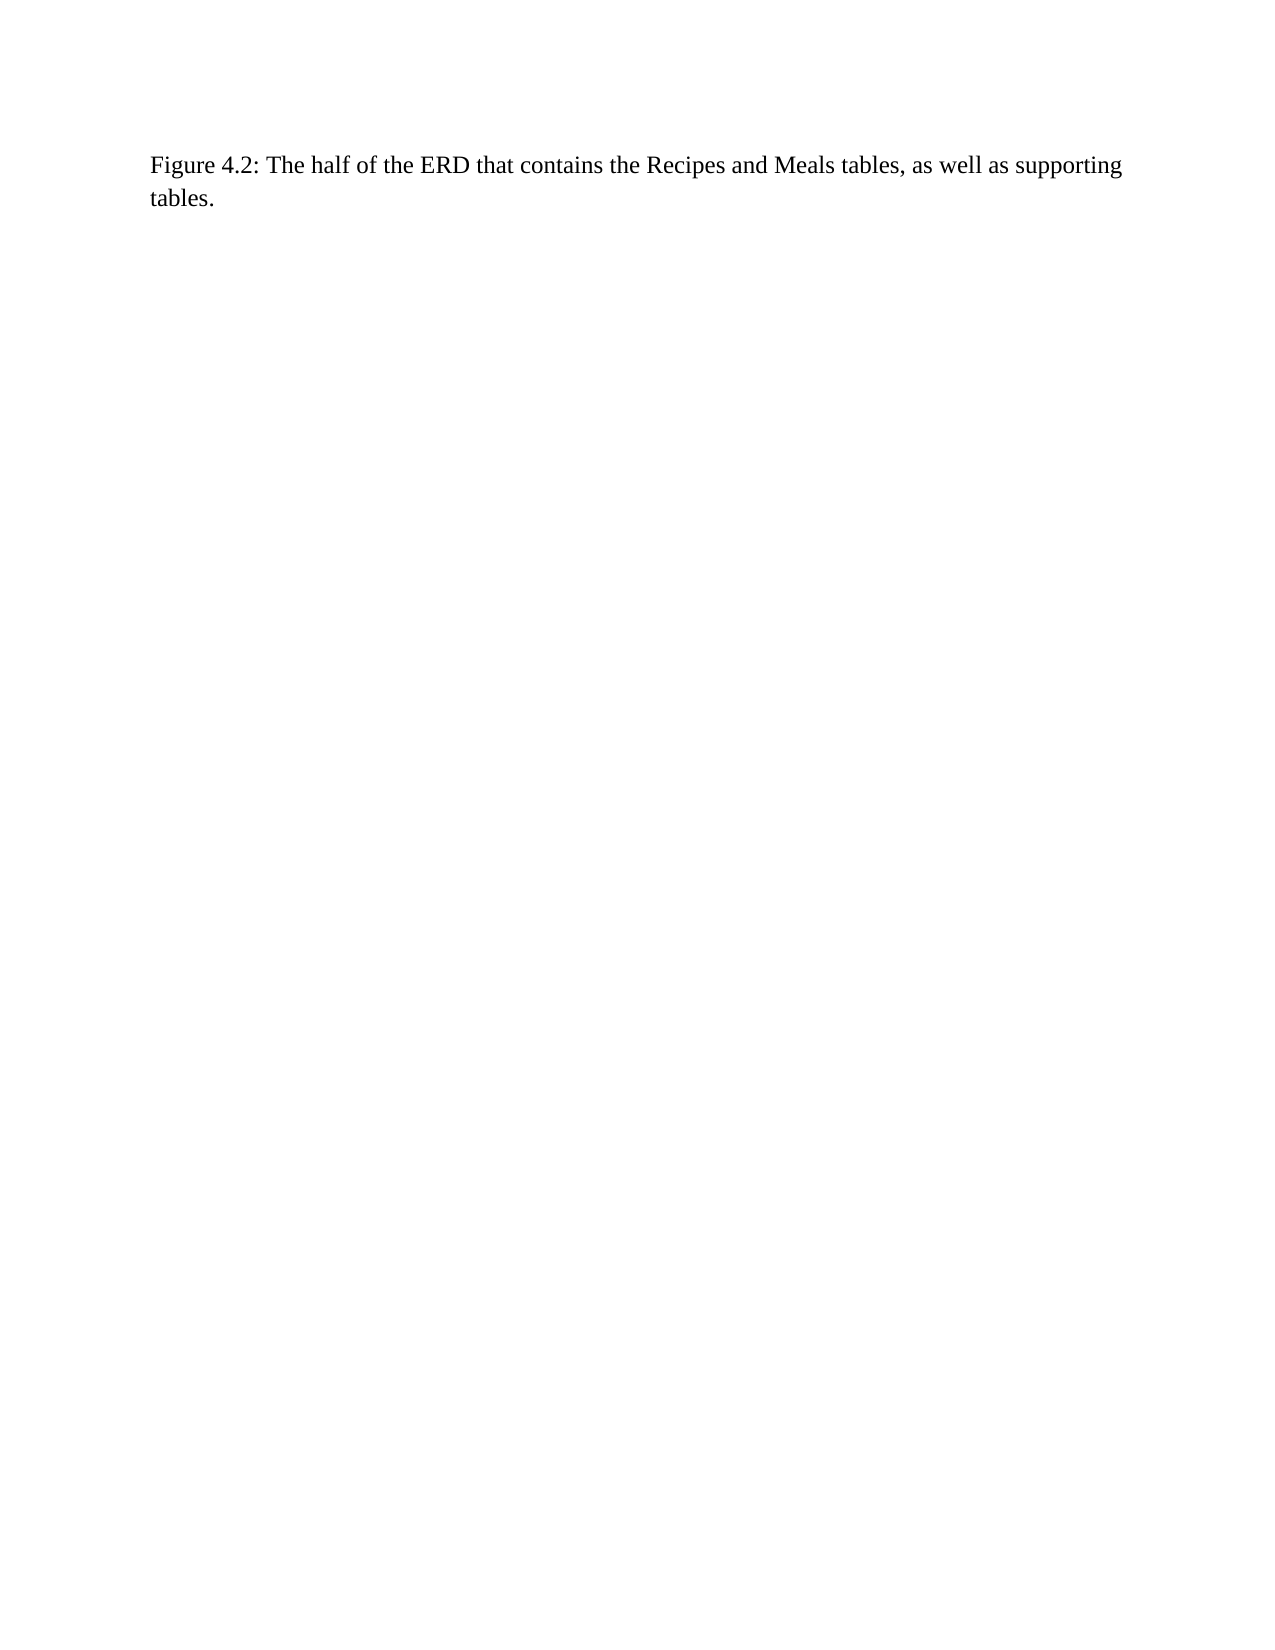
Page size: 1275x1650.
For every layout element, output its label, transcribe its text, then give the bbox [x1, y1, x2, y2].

text Figure 4.2: The half of the ERD that contains the Recipes and Meals tables, as well as supporting tables. [150, 150, 1125, 212]
